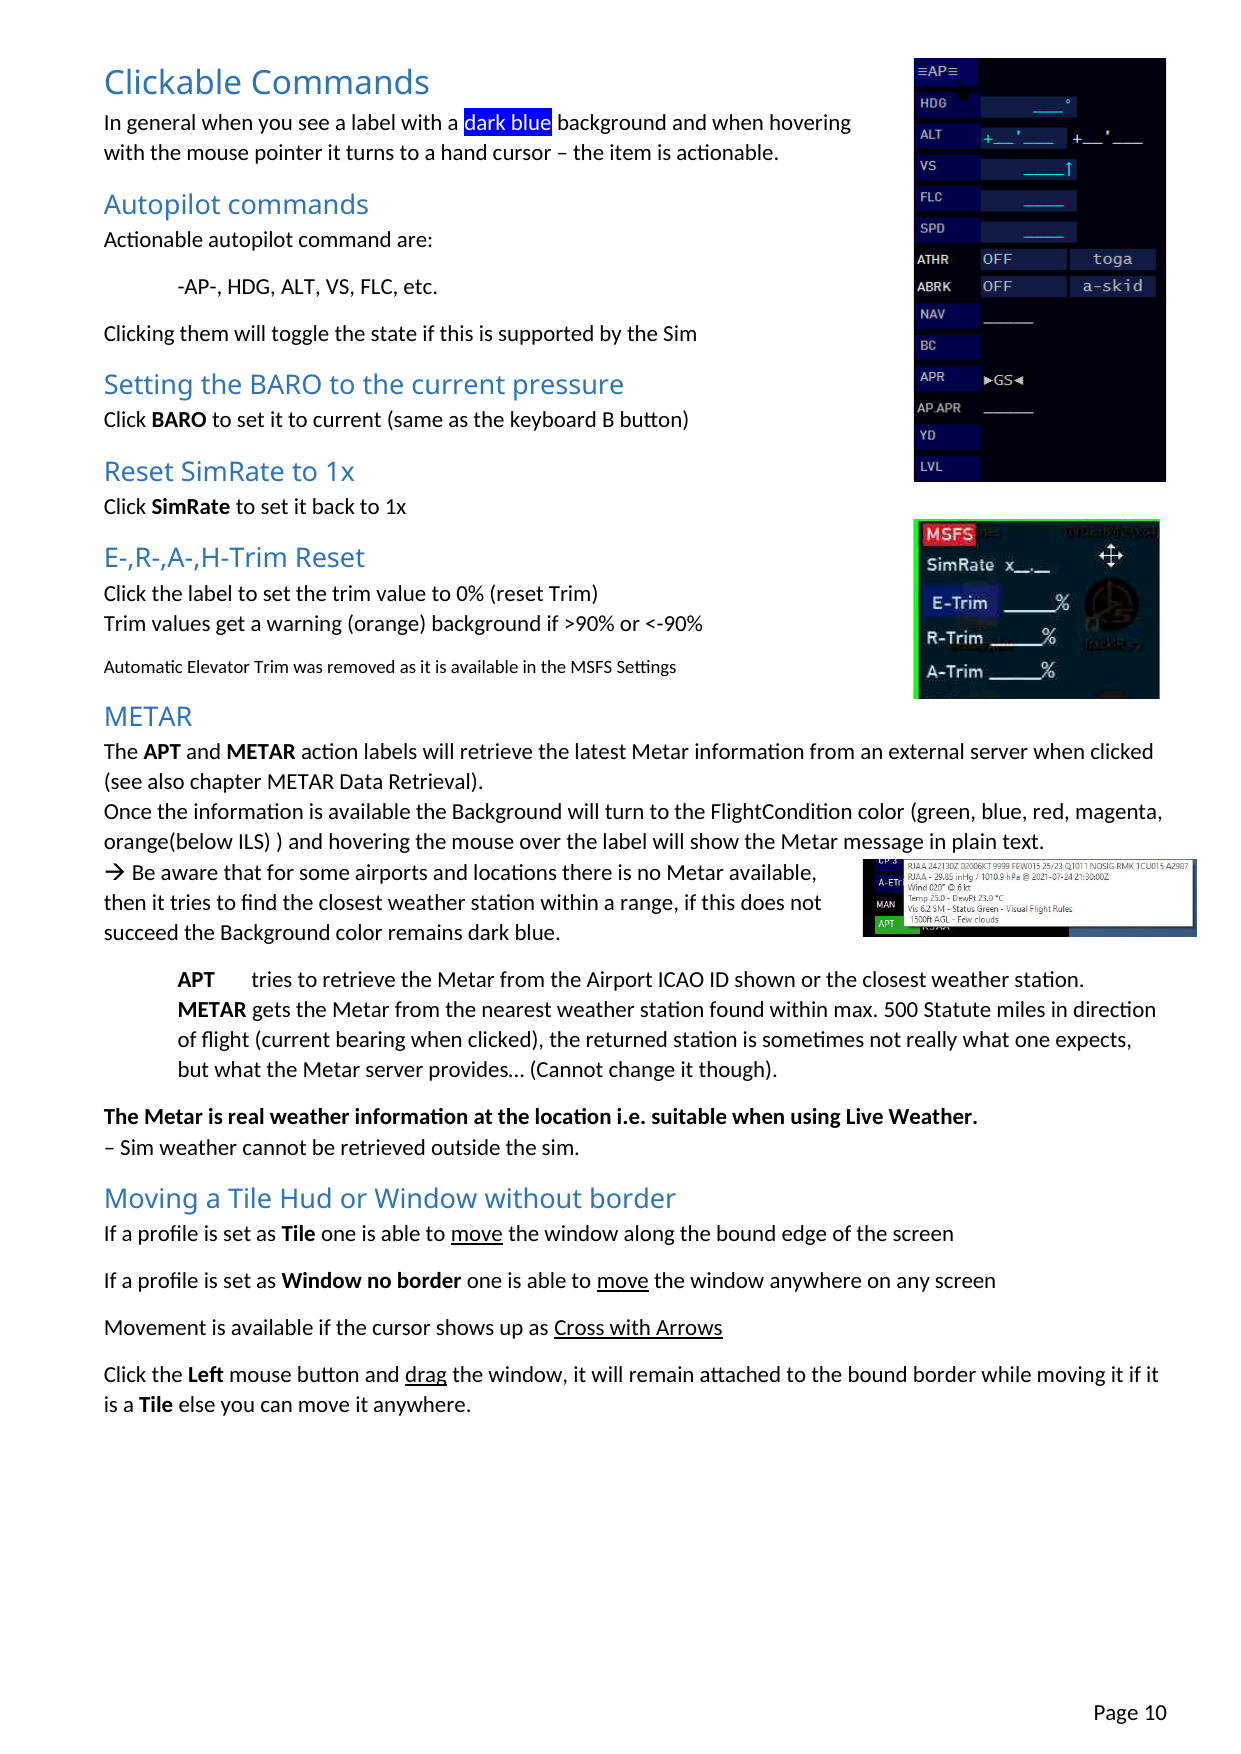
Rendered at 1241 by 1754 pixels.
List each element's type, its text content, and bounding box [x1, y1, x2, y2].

text Click SimRate to set it back to 1x [103, 492, 1167, 520]
text Click the label to set the trim value to 0% (reset Trim) Trim values get a warning (orange) background if >90% or <-90% [103, 579, 913, 637]
text The Metar is real weather information at the location i.e. suitable when using Live Weather. – Sim weather cannot be retrieved outside the sim. [103, 1102, 1167, 1161]
subtitle Reset SimRate to 1x [103, 452, 1167, 489]
subtitle METAR [103, 697, 1167, 734]
text APT tries to retrieve the Metar from the Airport ICAO ID shown or the closest weather station. METAR gets the Metar from the nearest weather station found within max. 500 Statute miles in direction of flight (current bearing when clicked), the returned station is sometimes not really what one expects, but what the Metar server provides… (Cannot change it though). [177, 965, 1167, 1084]
subtitle E-,R-,A-,H-Trim Reset [103, 539, 913, 576]
picture [913, 58, 1167, 482]
text Clicking them will toggle the state if this is supported by the Sim [103, 319, 913, 347]
picture [862, 859, 1197, 937]
subtitle Setting the BARO to the current pressure [103, 366, 913, 402]
subtitle Clickable Commands [103, 59, 913, 104]
picture [913, 519, 1160, 699]
text Actionable autopilot command are: [103, 225, 913, 253]
subtitle Autopilot commands [103, 185, 913, 222]
subtitle Moving a Tile Hud or Window without border [103, 1179, 1167, 1216]
text Automatic Elevator Trim was removed as it is available in the MSFS Settings [103, 656, 913, 679]
text -AP-, HDG, ALT, VS, FLC, etc. [103, 272, 913, 300]
text If a profile is set as Tile one is able to move the window along the bound edge of the screen [103, 1219, 1167, 1247]
text The APT and METAR action labels will retrieve the latest Metar information from an external server when clicked (see also chapter METAR Data Retrieval). Once the information is available the Background will turn to the FlightCondition color (green, blue, red, magenta, orange(below ILS) ) and hovering the mouse over the label will show the Metar message in plain text. Be aware that for some airports and locations there is no Metar available, then it tries to find the closest weather station within a range, if this does not succeed the Background color remains dark blue. [103, 737, 1167, 946]
text Click BARO to set it to current (same as the keyboard B button) [103, 405, 913, 433]
text In general when you see a label with a dark blue background and when hovering with the mouse pointer it turns to a hand cursor – the item is actionable. [103, 108, 913, 166]
text Movement is available if the cursor shows up as Cross with Arrows [103, 1313, 1167, 1341]
text If a profile is set as Window no border one is able to move the window anywhere on any screen [103, 1266, 1167, 1294]
text Click the Left mouse button and drag the window, it will remain attached to the bound border while moving it if it is a Tile else you can move it anywhere. [103, 1360, 1167, 1418]
